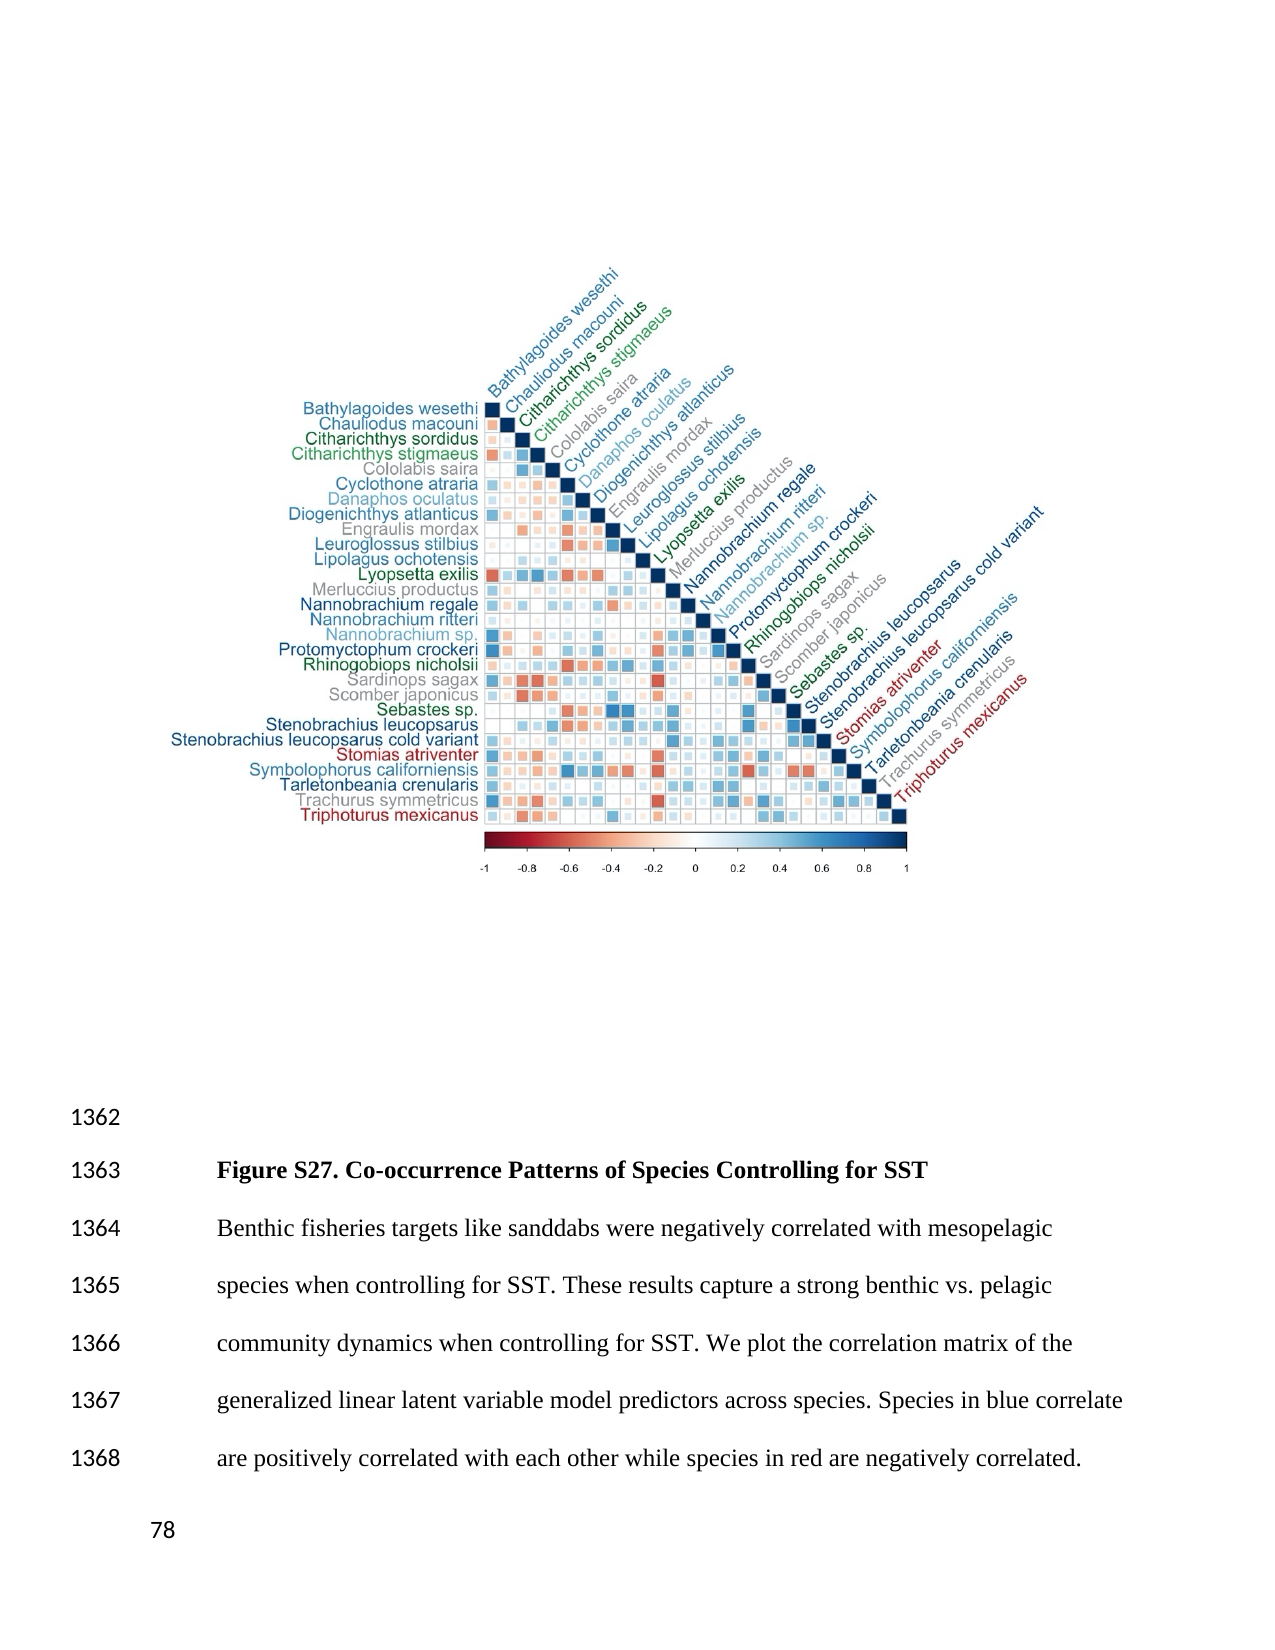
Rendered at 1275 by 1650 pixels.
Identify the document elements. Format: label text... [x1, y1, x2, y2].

text Figure S27. Co-occurrence Patterns of Species Controlling for SST [150, 1156, 1125, 1184]
picture [150, 150, 1125, 1125]
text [217, 1213, 1125, 1472]
